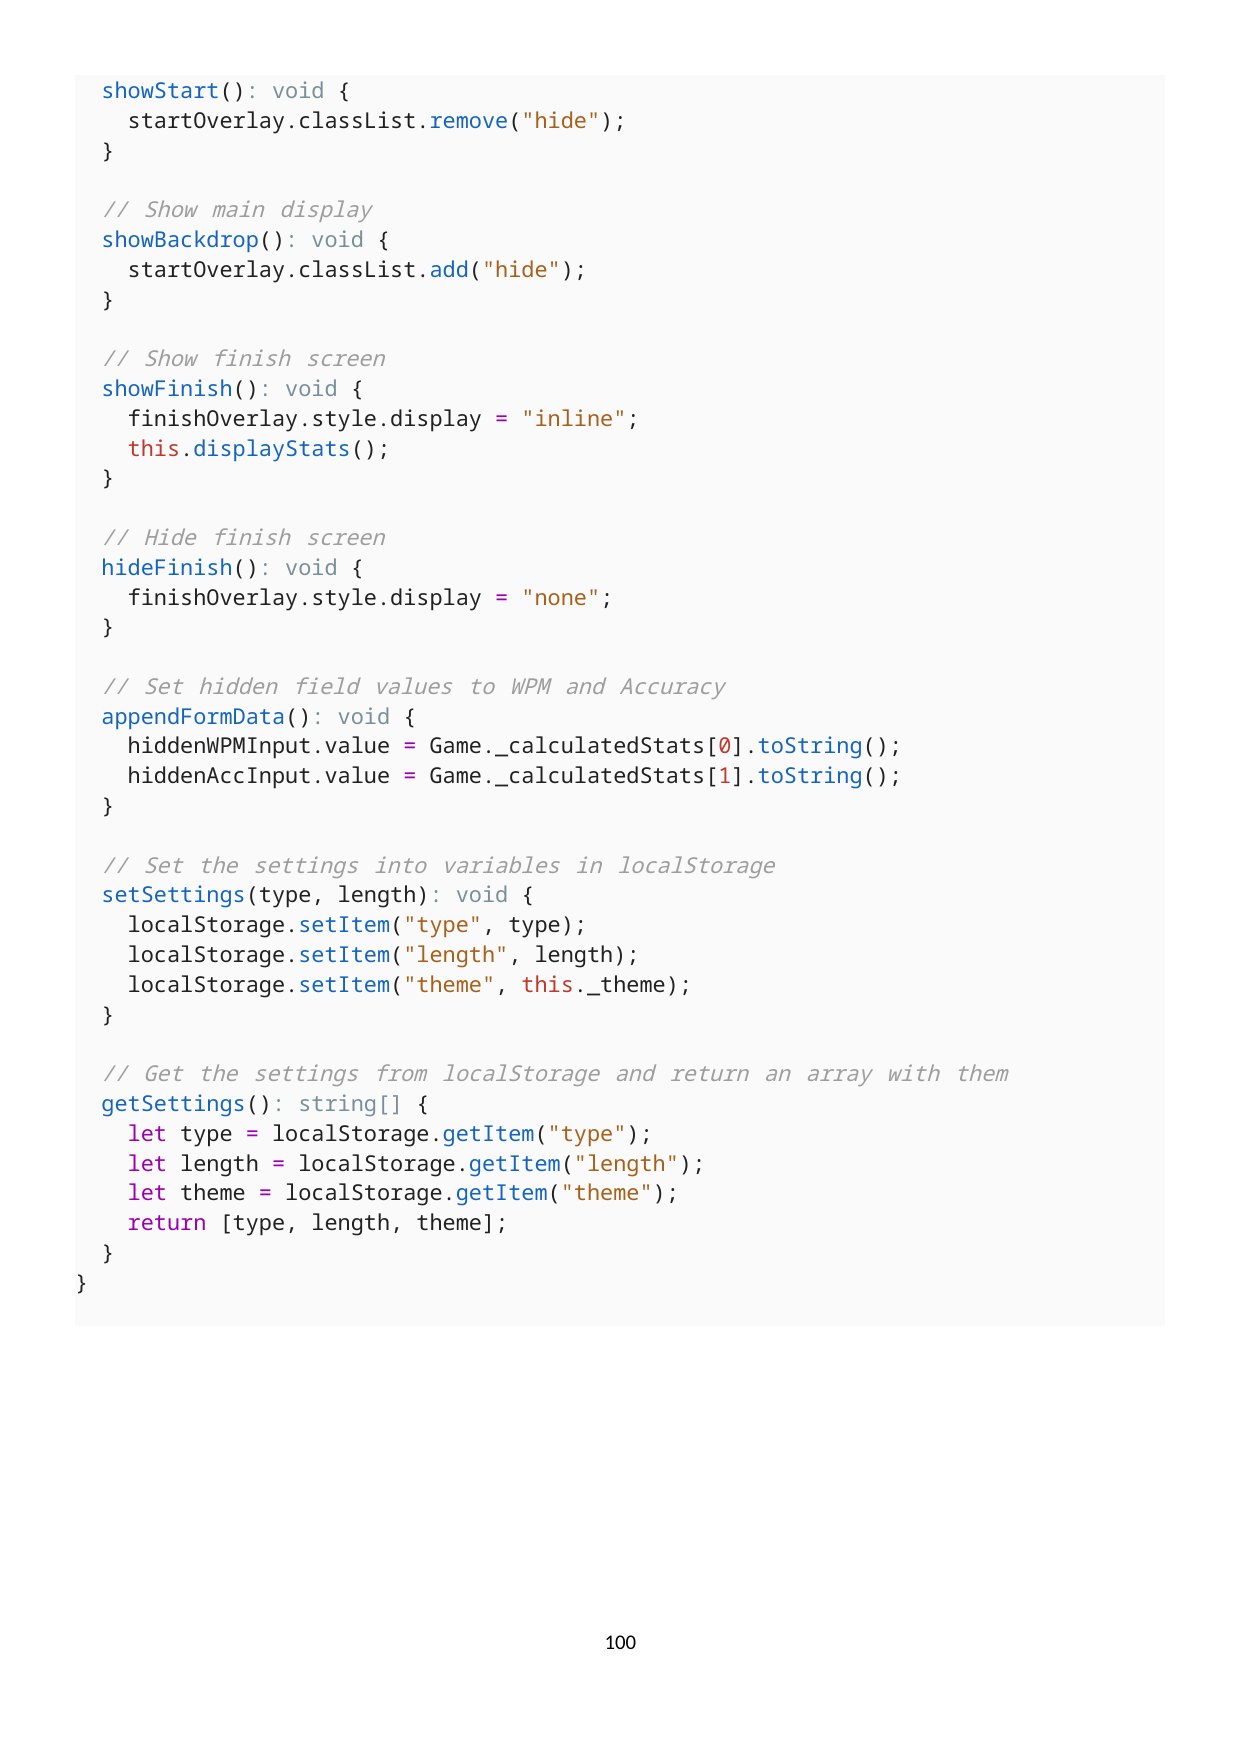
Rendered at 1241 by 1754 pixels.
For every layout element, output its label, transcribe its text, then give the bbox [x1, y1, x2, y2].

text // Hide finish screen [75, 522, 1165, 552]
text startOverlay.classList.remove("hide"); [75, 105, 1165, 134]
text finishOverlay.style.display = "inline"; [75, 403, 1165, 432]
text } [75, 462, 1165, 492]
text localStorage.setItem("theme", this._theme); [75, 969, 1165, 998]
text // Show finish screen [75, 343, 1165, 373]
text // Get the settings from localStorage and return an array with them [75, 1058, 1165, 1088]
text showFinish(): void { [75, 373, 1165, 403]
text // Set the settings into variables in localStorage [75, 849, 1165, 879]
text // Show main display [75, 194, 1165, 224]
text } [75, 1237, 1165, 1267]
text } [75, 790, 1165, 820]
text getSettings(): string[] { [75, 1088, 1165, 1118]
text localStorage.setItem("length", length); [75, 939, 1165, 969]
text setSettings(type, length): void { [75, 879, 1165, 909]
text showBackdrop(): void { [75, 224, 1165, 254]
text finishOverlay.style.display = "none"; [75, 581, 1165, 611]
text } [75, 611, 1165, 641]
text } [75, 1267, 1165, 1296]
text hideFinish(): void { [75, 552, 1165, 581]
text let theme = localStorage.getItem("theme"); [75, 1177, 1165, 1207]
text } [75, 283, 1165, 313]
text } [75, 134, 1165, 164]
text startOverlay.classList.add("hide"); [75, 254, 1165, 283]
text this.displayStats(); [75, 432, 1165, 462]
text return [type, length, theme]; [75, 1207, 1165, 1237]
text // Set hidden field values to WPM and Accuracy [75, 671, 1165, 701]
text hiddenWPMInput.value = Game._calculatedStats[0].toString(); [75, 730, 1165, 760]
text let type = localStorage.getItem("type"); [75, 1118, 1165, 1147]
text localStorage.setItem("type", type); [75, 909, 1165, 939]
text appendFormData(): void { [75, 701, 1165, 730]
text let length = localStorage.getItem("length"); [75, 1147, 1165, 1177]
text } [75, 998, 1165, 1028]
text showStart(): void { [75, 75, 1165, 105]
text hiddenAccInput.value = Game._calculatedStats[1].toString(); [75, 760, 1165, 790]
